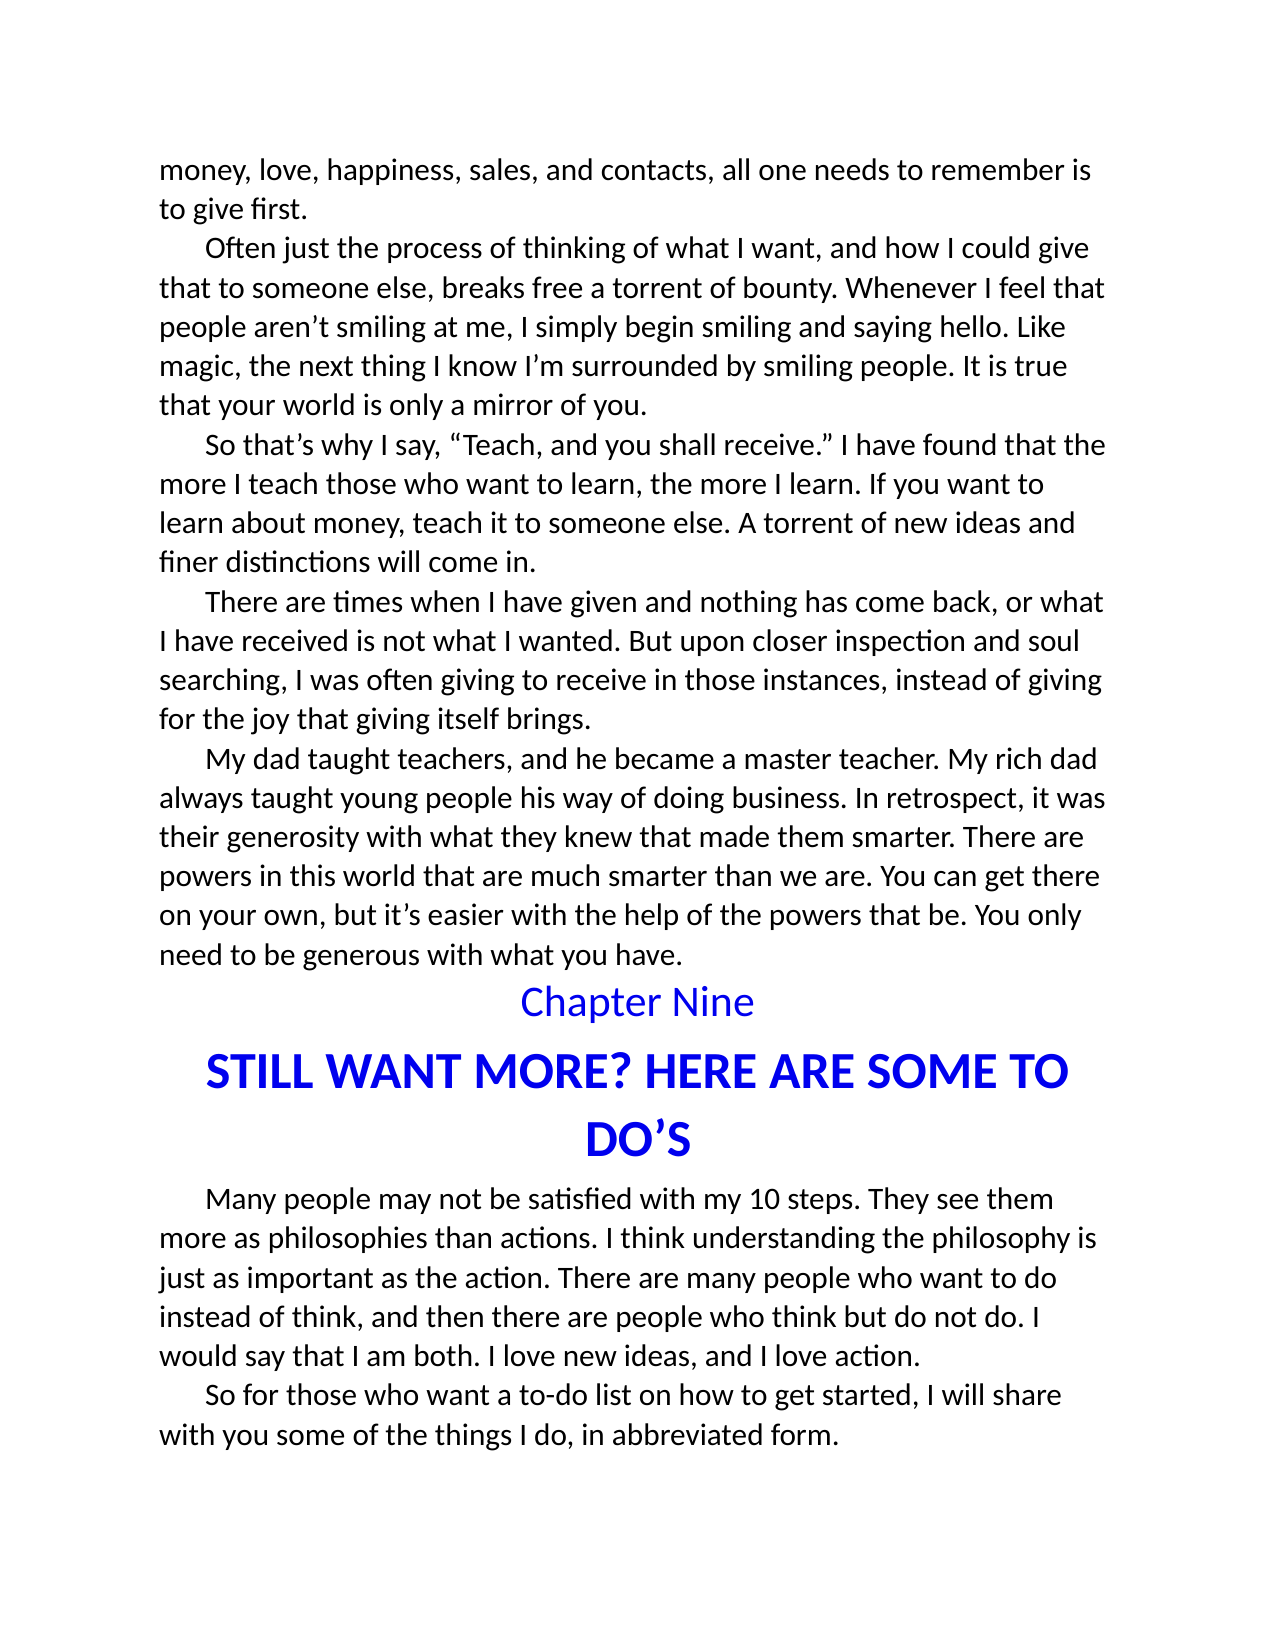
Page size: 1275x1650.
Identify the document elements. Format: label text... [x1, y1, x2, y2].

text Chapter Nine [160, 974, 1115, 1027]
text Many people may not be satisfied with my 10 steps. They see them more as philosophies than actions. I think understanding the philosophy is just as important as the action. There are many people who want to do instead of think, and then there are people who think but do not do. I would say that I am both. I love new ideas, and I love action. [159, 1179, 1113, 1374]
subtitle STILL WANT MORE? HERE ARE SOME TO DO’S [160, 1037, 1115, 1169]
text There are times when I have given and nothing has come back, or what I have received is not what I wanted. But upon closer inspection and soul searching, I was often giving to receive in those instances, instead of giving for the joy that giving itself brings. [159, 582, 1113, 737]
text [159, 150, 1113, 227]
text Often just the process of thinking of what I want, and how I could give that to someone else, breaks free a torrent of bounty. Whenever I feel that people aren’t smiling at me, I simply begin smiling and saying hello. Like magic, the next thing I know I’m surrounded by smiling people. It is true that your world is only a mirror of you. [159, 229, 1113, 423]
text So that’s why I say, “Teach, and you shall receive.” I have found that the more I teach those who want to learn, the more I learn. If you want to learn about money, teach it to someone else. A torrent of new ideas and finer distinctions will come in. [159, 425, 1113, 580]
text So for those who want a to-do list on how to get started, I will share with you some of the things I do, in abbreviated form. [159, 1376, 1113, 1453]
text My dad taught teachers, and he became a master teacher. My rich dad always taught young people his way of doing business. In retrospect, it was their generosity with what they knew that made them smarter. There are powers in this world that are much smarter than we are. You can get there on your own, but it’s easier with the help of the powers that be. You only need to be generous with what you have. [159, 739, 1113, 973]
